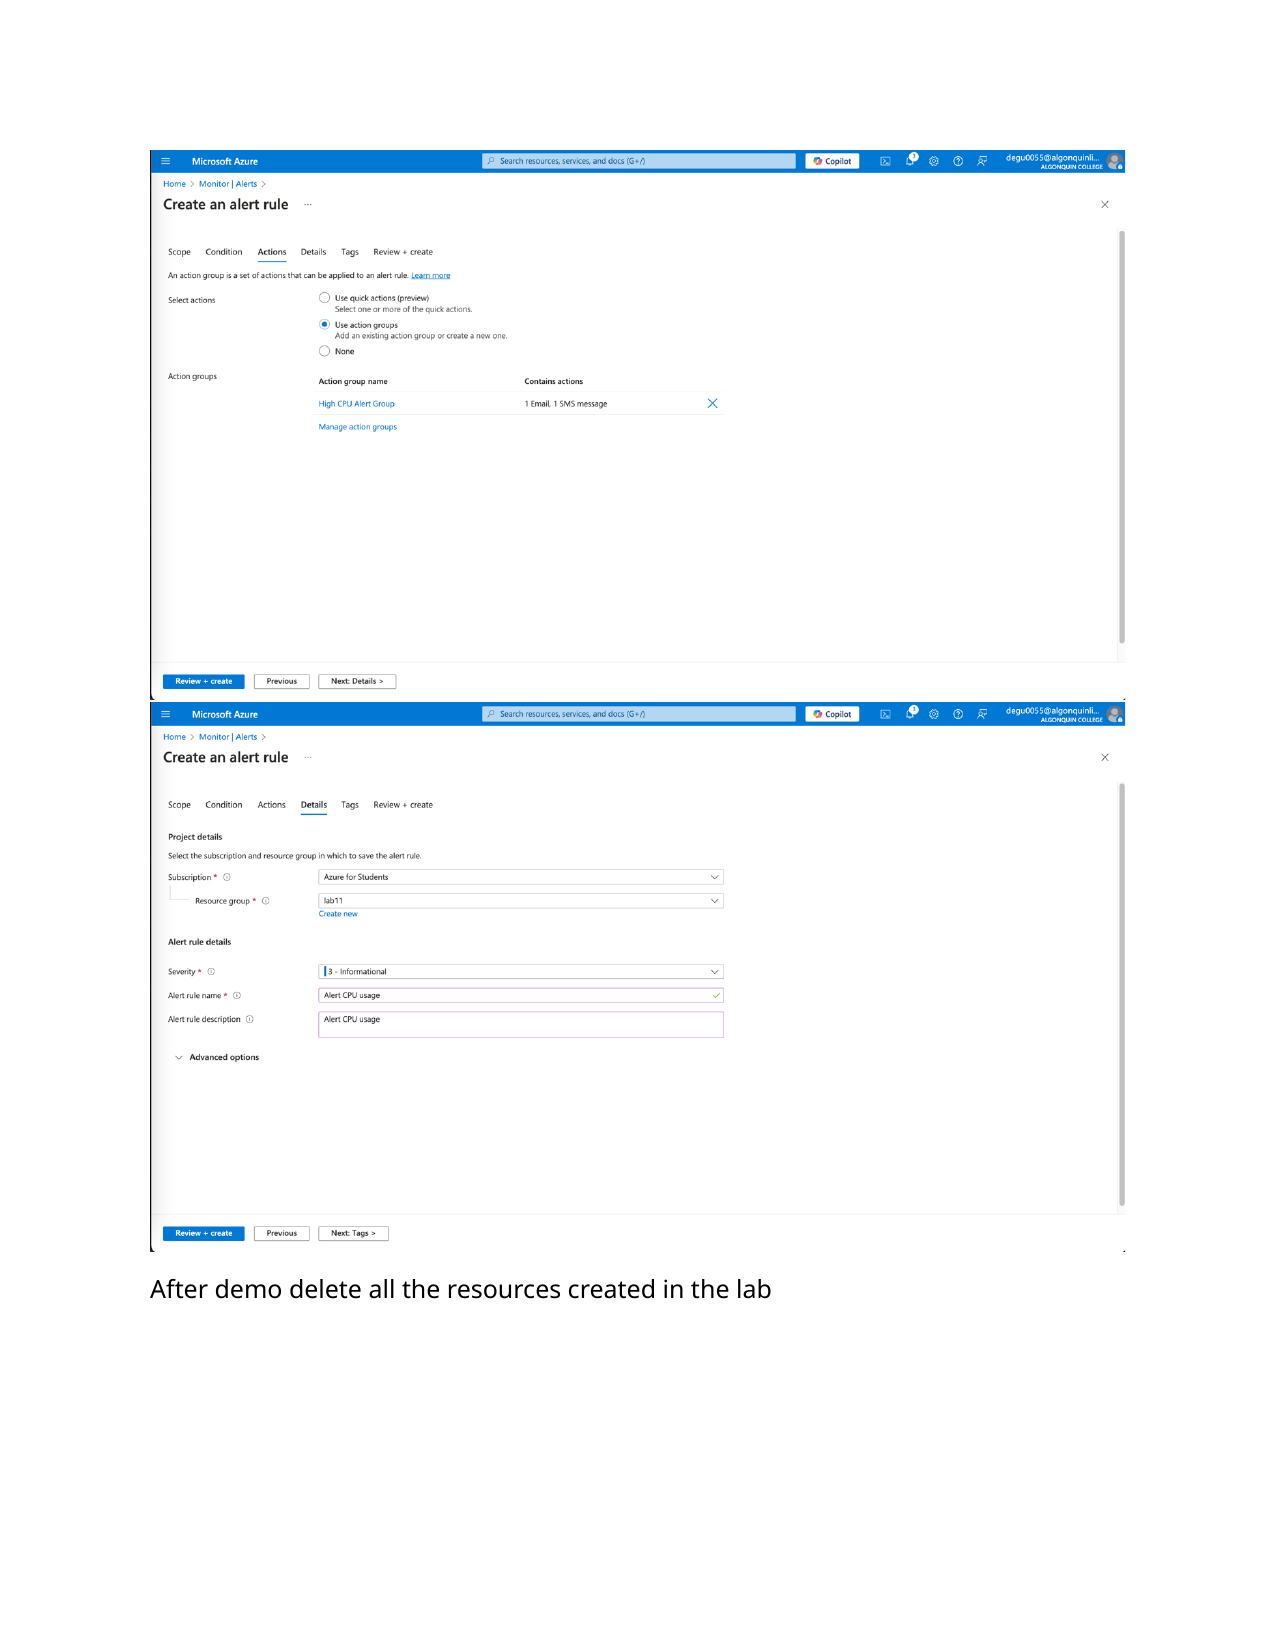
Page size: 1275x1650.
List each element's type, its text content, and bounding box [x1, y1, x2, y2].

text After demo delete all the resources created in the lab [150, 1271, 1125, 1305]
picture [150, 150, 1125, 700]
picture [150, 702, 1125, 1252]
